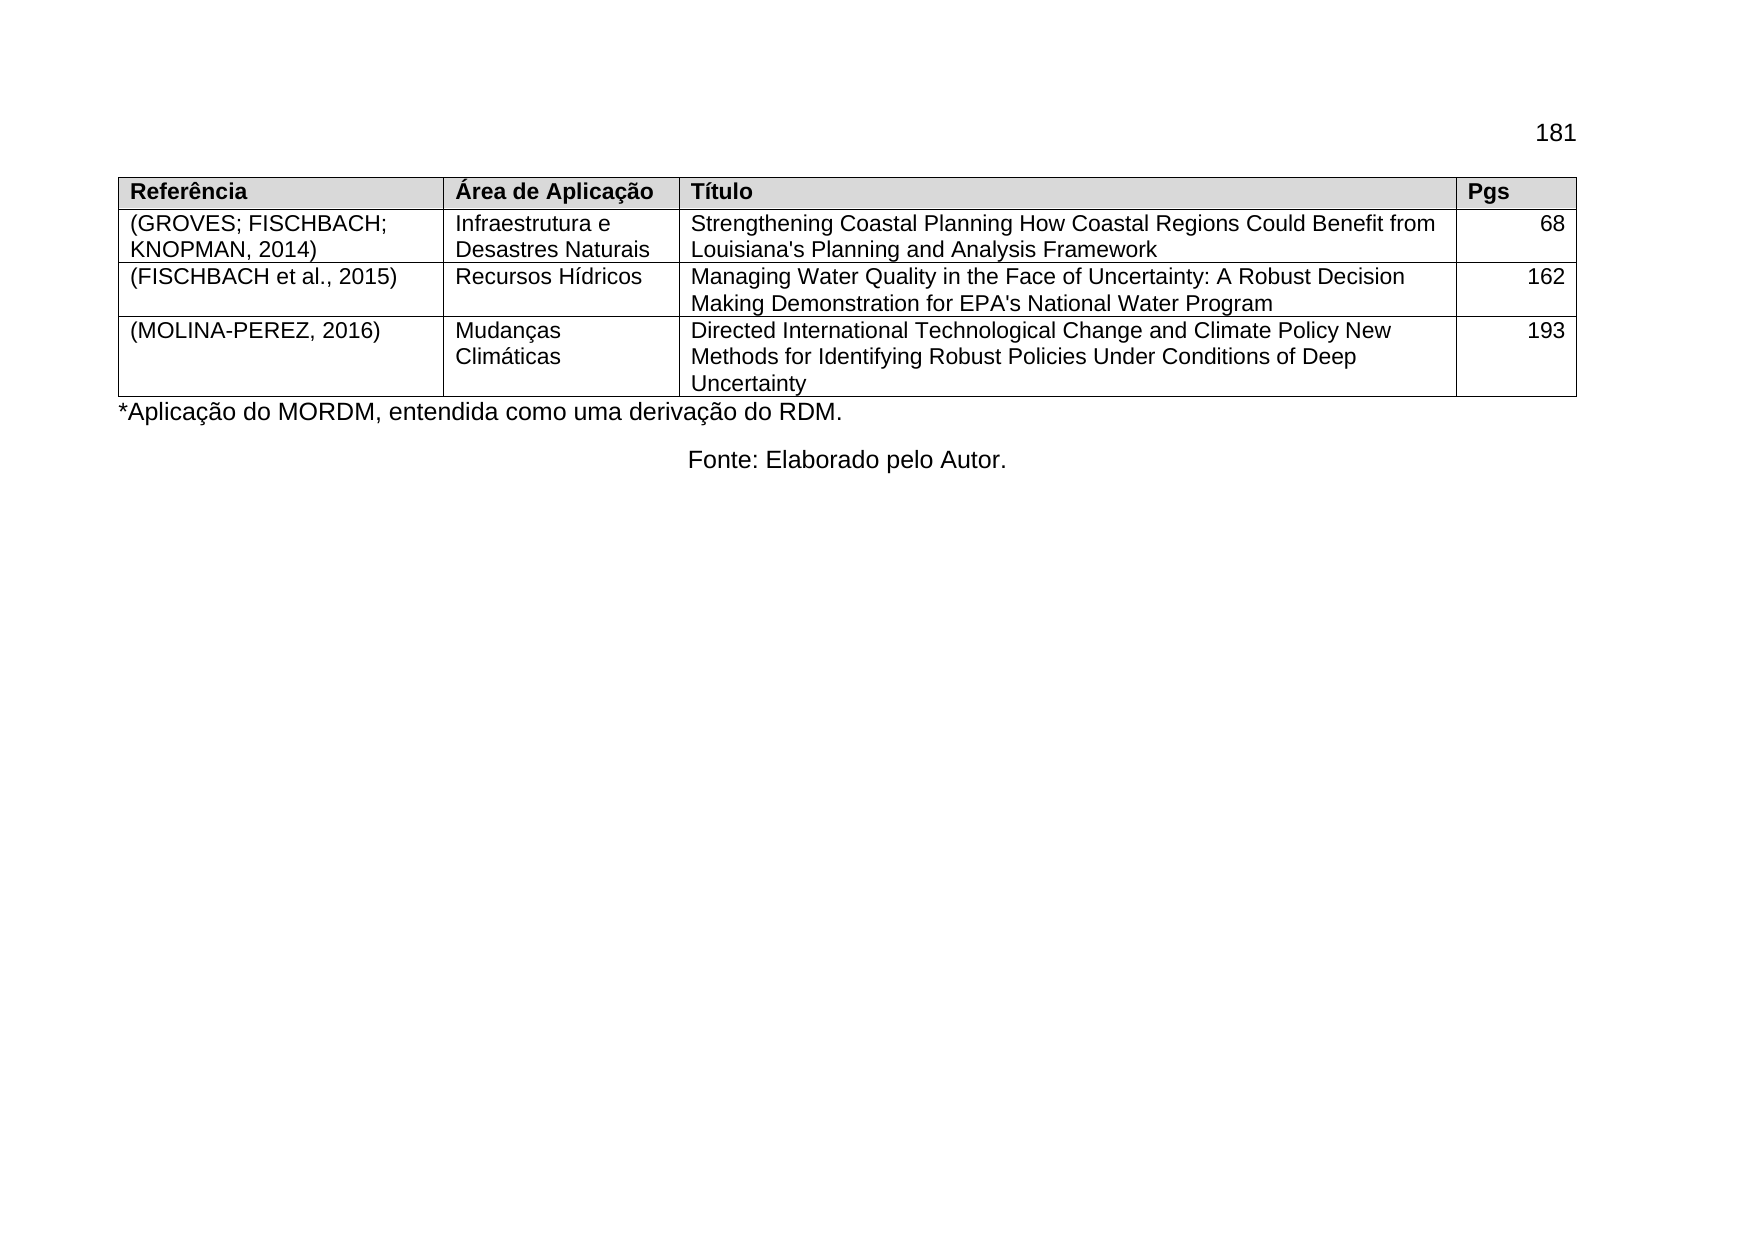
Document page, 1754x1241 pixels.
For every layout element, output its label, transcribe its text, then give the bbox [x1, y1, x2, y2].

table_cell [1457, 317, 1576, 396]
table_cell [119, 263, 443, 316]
text Fonte: Elaborado pelo Autor. [118, 445, 1577, 473]
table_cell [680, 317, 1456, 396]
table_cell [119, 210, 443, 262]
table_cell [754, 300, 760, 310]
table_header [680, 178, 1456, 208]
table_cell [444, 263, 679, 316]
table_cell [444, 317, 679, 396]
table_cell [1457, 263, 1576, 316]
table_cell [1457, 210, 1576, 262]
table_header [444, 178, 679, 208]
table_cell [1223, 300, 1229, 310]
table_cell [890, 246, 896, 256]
text *Aplicação do MORDM, entendida como uma derivação do RDM. [118, 397, 1577, 426]
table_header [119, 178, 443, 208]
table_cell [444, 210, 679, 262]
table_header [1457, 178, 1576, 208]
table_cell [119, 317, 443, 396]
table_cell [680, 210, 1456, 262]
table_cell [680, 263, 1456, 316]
